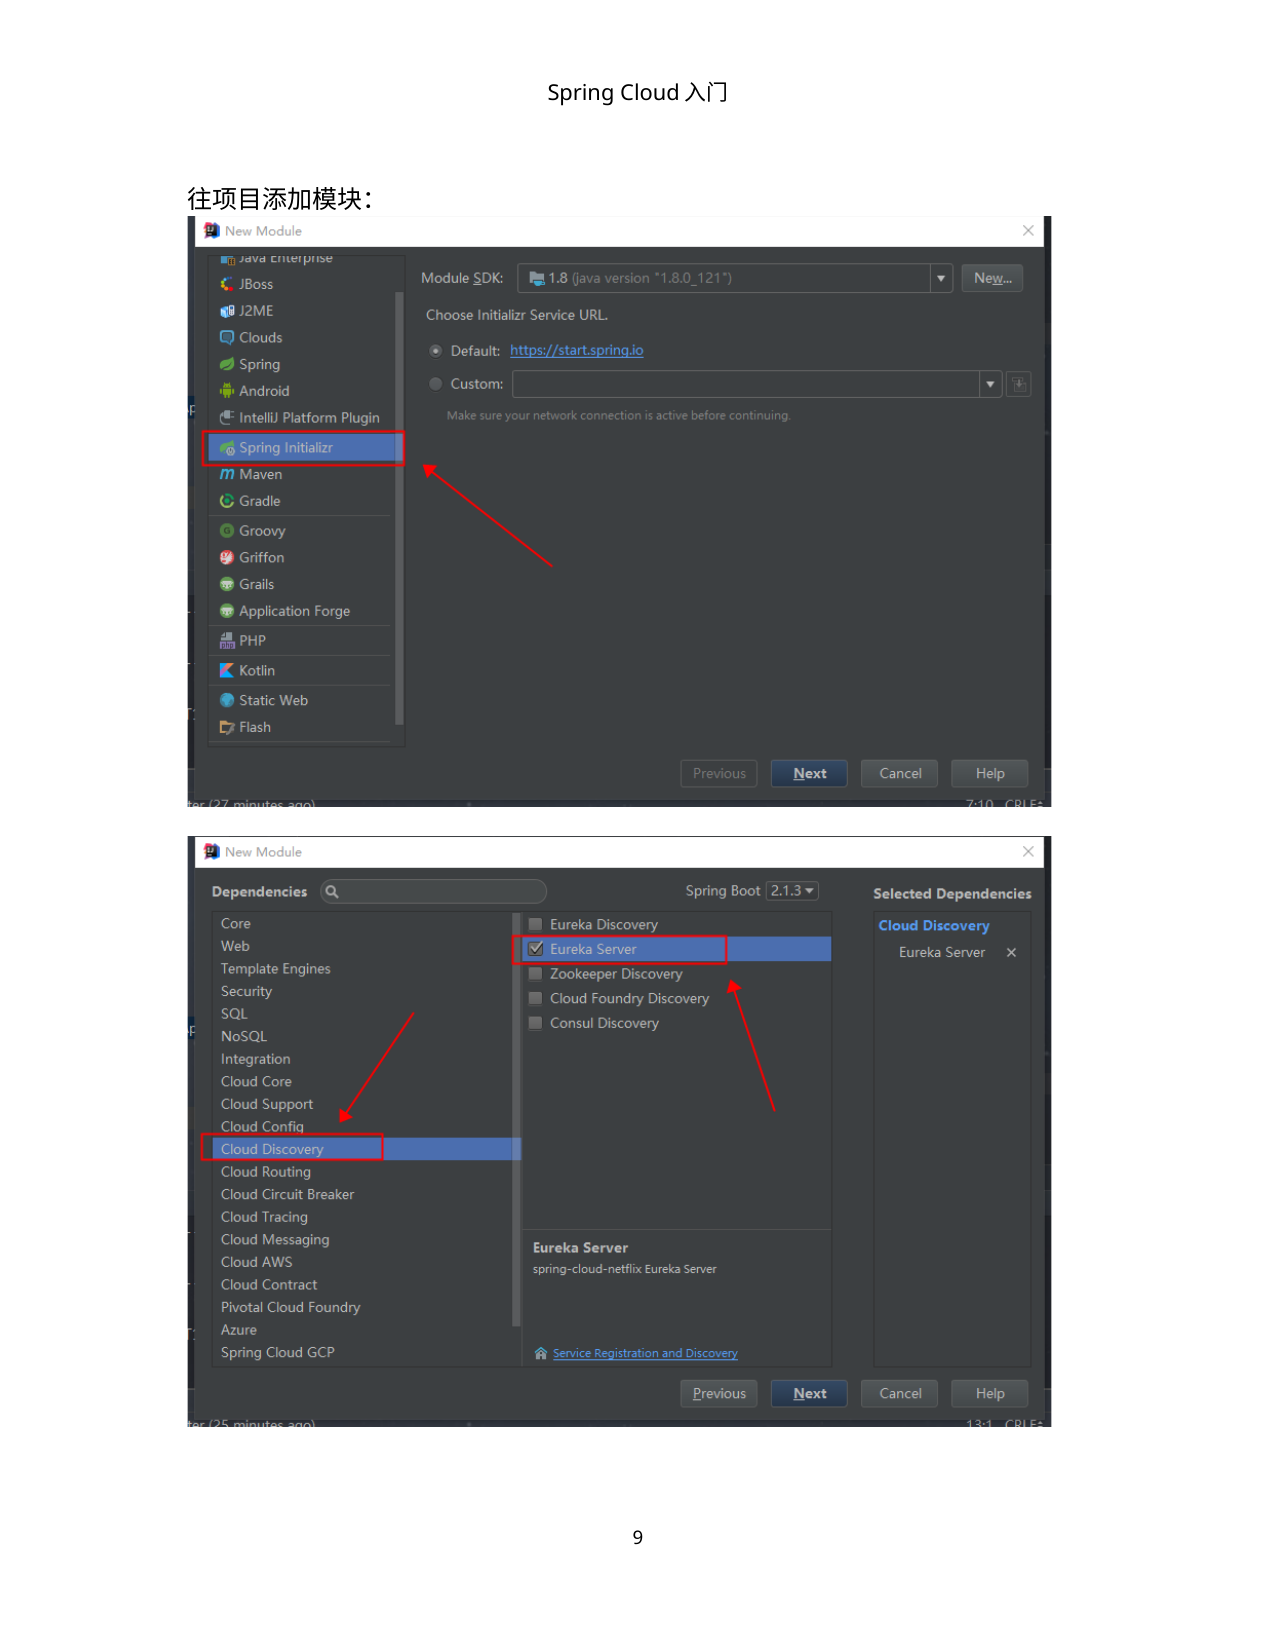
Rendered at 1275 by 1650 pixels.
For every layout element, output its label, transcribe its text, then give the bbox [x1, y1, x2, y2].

text 往项目添加模块： [187, 180, 1087, 216]
picture [187, 836, 1052, 1427]
picture [187, 216, 1052, 807]
